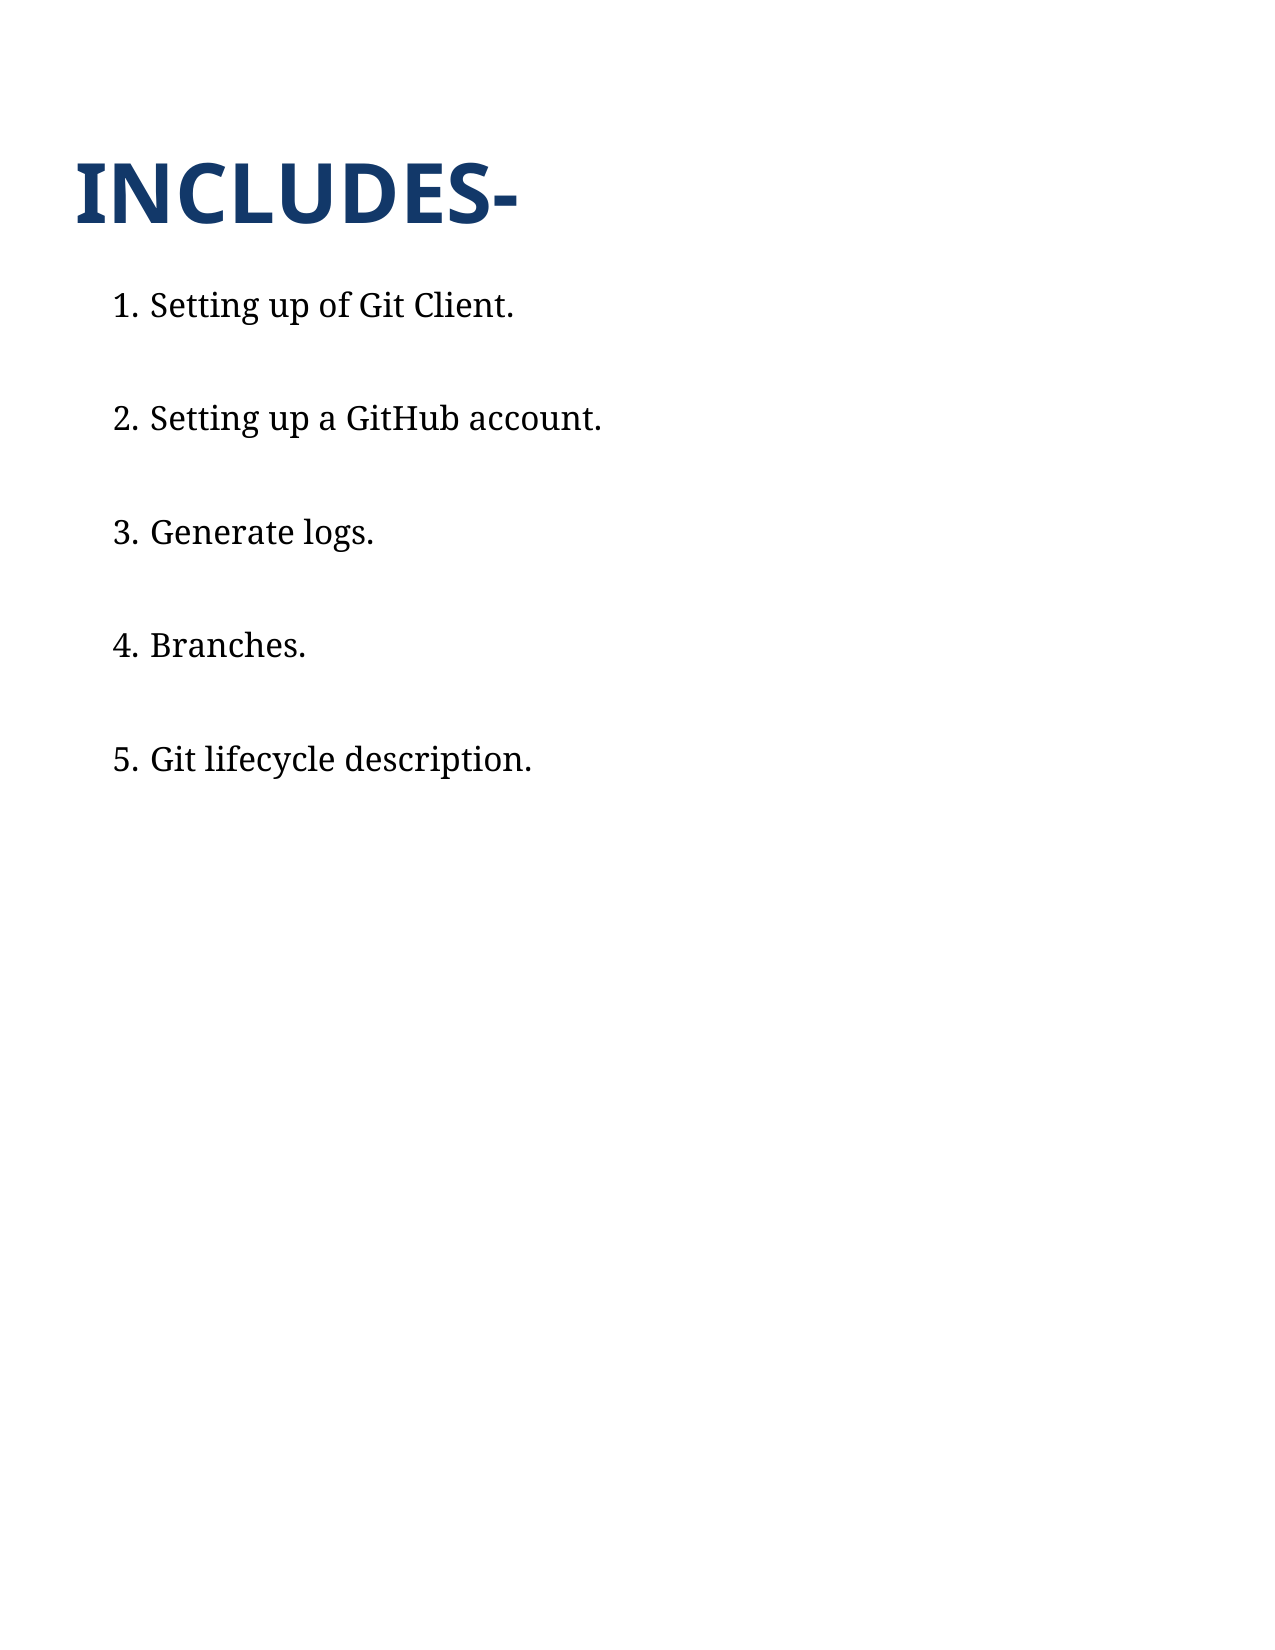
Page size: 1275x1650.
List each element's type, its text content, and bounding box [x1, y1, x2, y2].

subtitle INCLUDES- [75, 134, 1200, 248]
list Setting up of Git Client. [112, 282, 1200, 327]
list Setting up a GitHub account. [112, 395, 1200, 441]
list Generate logs. [112, 509, 1200, 554]
list Git lifecycle description. [112, 736, 1200, 781]
list Branches. [112, 622, 1200, 668]
